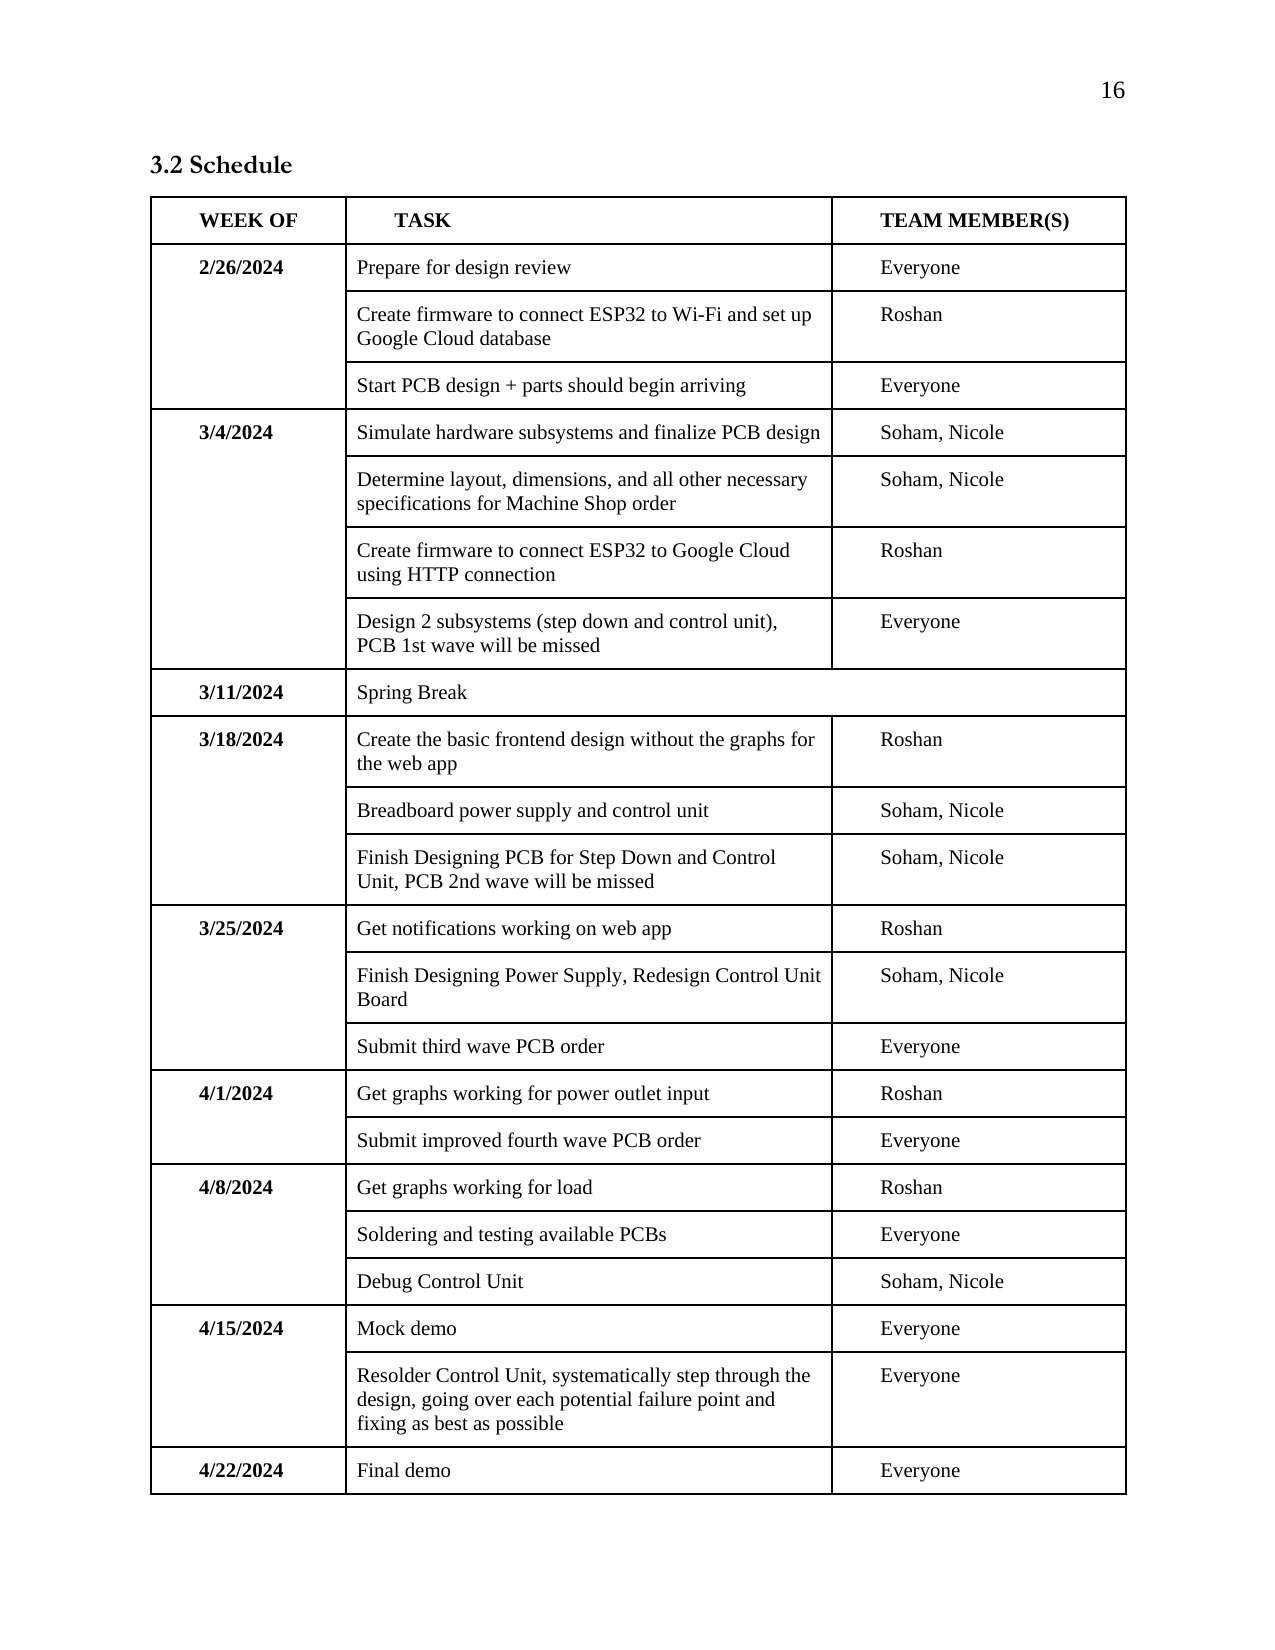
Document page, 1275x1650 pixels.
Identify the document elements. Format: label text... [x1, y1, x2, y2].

table_cell 4/22/2024 [152, 1448, 345, 1493]
table_cell Everyone [833, 1024, 1125, 1069]
table_cell Resolder Control Unit, systematically step through the design, going over each potential failure point and fixing as best as possible [347, 1353, 831, 1446]
table_header TEAM MEMBER(S) [833, 198, 1125, 243]
table_cell Mock demo [347, 1306, 831, 1351]
table_cell Roshan [833, 717, 1125, 786]
table_cell Prepare for design review [347, 245, 831, 290]
table_cell Roshan [833, 292, 1125, 361]
table_cell Everyone [833, 1306, 1125, 1351]
table_cell Submit improved fourth wave PCB order [347, 1118, 831, 1163]
table_cell Get graphs working for power outlet input [347, 1071, 831, 1116]
table_cell Soham, Nicole [833, 788, 1125, 833]
table_cell 4/8/2024 [152, 1165, 345, 1304]
table_cell Roshan [833, 906, 1125, 951]
table_cell Create firmware to connect ESP32 to Wi-Fi and set up Google Cloud database [347, 292, 831, 361]
table_cell Soham, Nicole [833, 457, 1125, 526]
table_cell Submit third wave PCB order [347, 1024, 831, 1069]
table_cell Finish Designing PCB for Step Down and Control Unit, PCB 2nd wave will be missed [347, 835, 831, 904]
table_cell Everyone [833, 1353, 1125, 1446]
table_cell Everyone [833, 1118, 1125, 1163]
table_cell Design 2 subsystems (step down and control unit), PCB 1st wave will be missed [347, 599, 831, 668]
table_cell 2/26/2024 [152, 245, 345, 408]
table_cell Soham, Nicole [833, 835, 1125, 904]
table_cell Soham, Nicole [833, 1259, 1125, 1304]
table_cell Roshan [833, 528, 1125, 597]
table_cell Spring Break [347, 670, 1125, 715]
table_cell Everyone [833, 363, 1125, 408]
table_cell Create firmware to connect ESP32 to Google Cloud using HTTP connection [347, 528, 831, 597]
table_cell Soham, Nicole [833, 953, 1125, 1022]
table_cell Get graphs working for load [347, 1165, 831, 1210]
table_cell 3/25/2024 [152, 906, 345, 1069]
table_header WEEK OF [152, 198, 345, 243]
table_cell Finish Designing Power Supply, Redesign Control Unit Board [347, 953, 831, 1022]
table_cell 4/1/2024 [152, 1071, 345, 1163]
table_cell 3/18/2024 [152, 717, 345, 904]
table_cell Start PCB design + parts should begin arriving [347, 363, 831, 408]
table_cell Roshan [833, 1165, 1125, 1210]
table_cell Simulate hardware subsystems and finalize PCB design [347, 410, 831, 455]
table_cell 3/4/2024 [152, 410, 345, 668]
table_cell Get notifications working on web app [347, 906, 831, 951]
table_cell Roshan [833, 1071, 1125, 1116]
table_header TASK [347, 198, 831, 243]
table_cell 4/15/2024 [152, 1306, 345, 1446]
table_cell Breadboard power supply and control unit [347, 788, 831, 833]
table_cell Everyone [833, 1448, 1125, 1493]
table_cell Determine layout, dimensions, and all other necessary specifications for Machine Shop order [347, 457, 831, 526]
table_cell Soldering and testing available PCBs [347, 1212, 831, 1257]
table_cell 3/11/2024 [152, 670, 345, 715]
table_cell Create the basic frontend design without the graphs for the web app [347, 717, 831, 786]
table_cell Soham, Nicole [833, 410, 1125, 455]
table_cell Debug Control Unit [347, 1259, 831, 1304]
table_cell Final demo [347, 1448, 831, 1493]
table_cell Everyone [833, 599, 1125, 668]
table_cell Everyone [833, 245, 1125, 290]
subtitle 3.2 Schedule [150, 150, 1125, 181]
table_cell Everyone [833, 1212, 1125, 1257]
